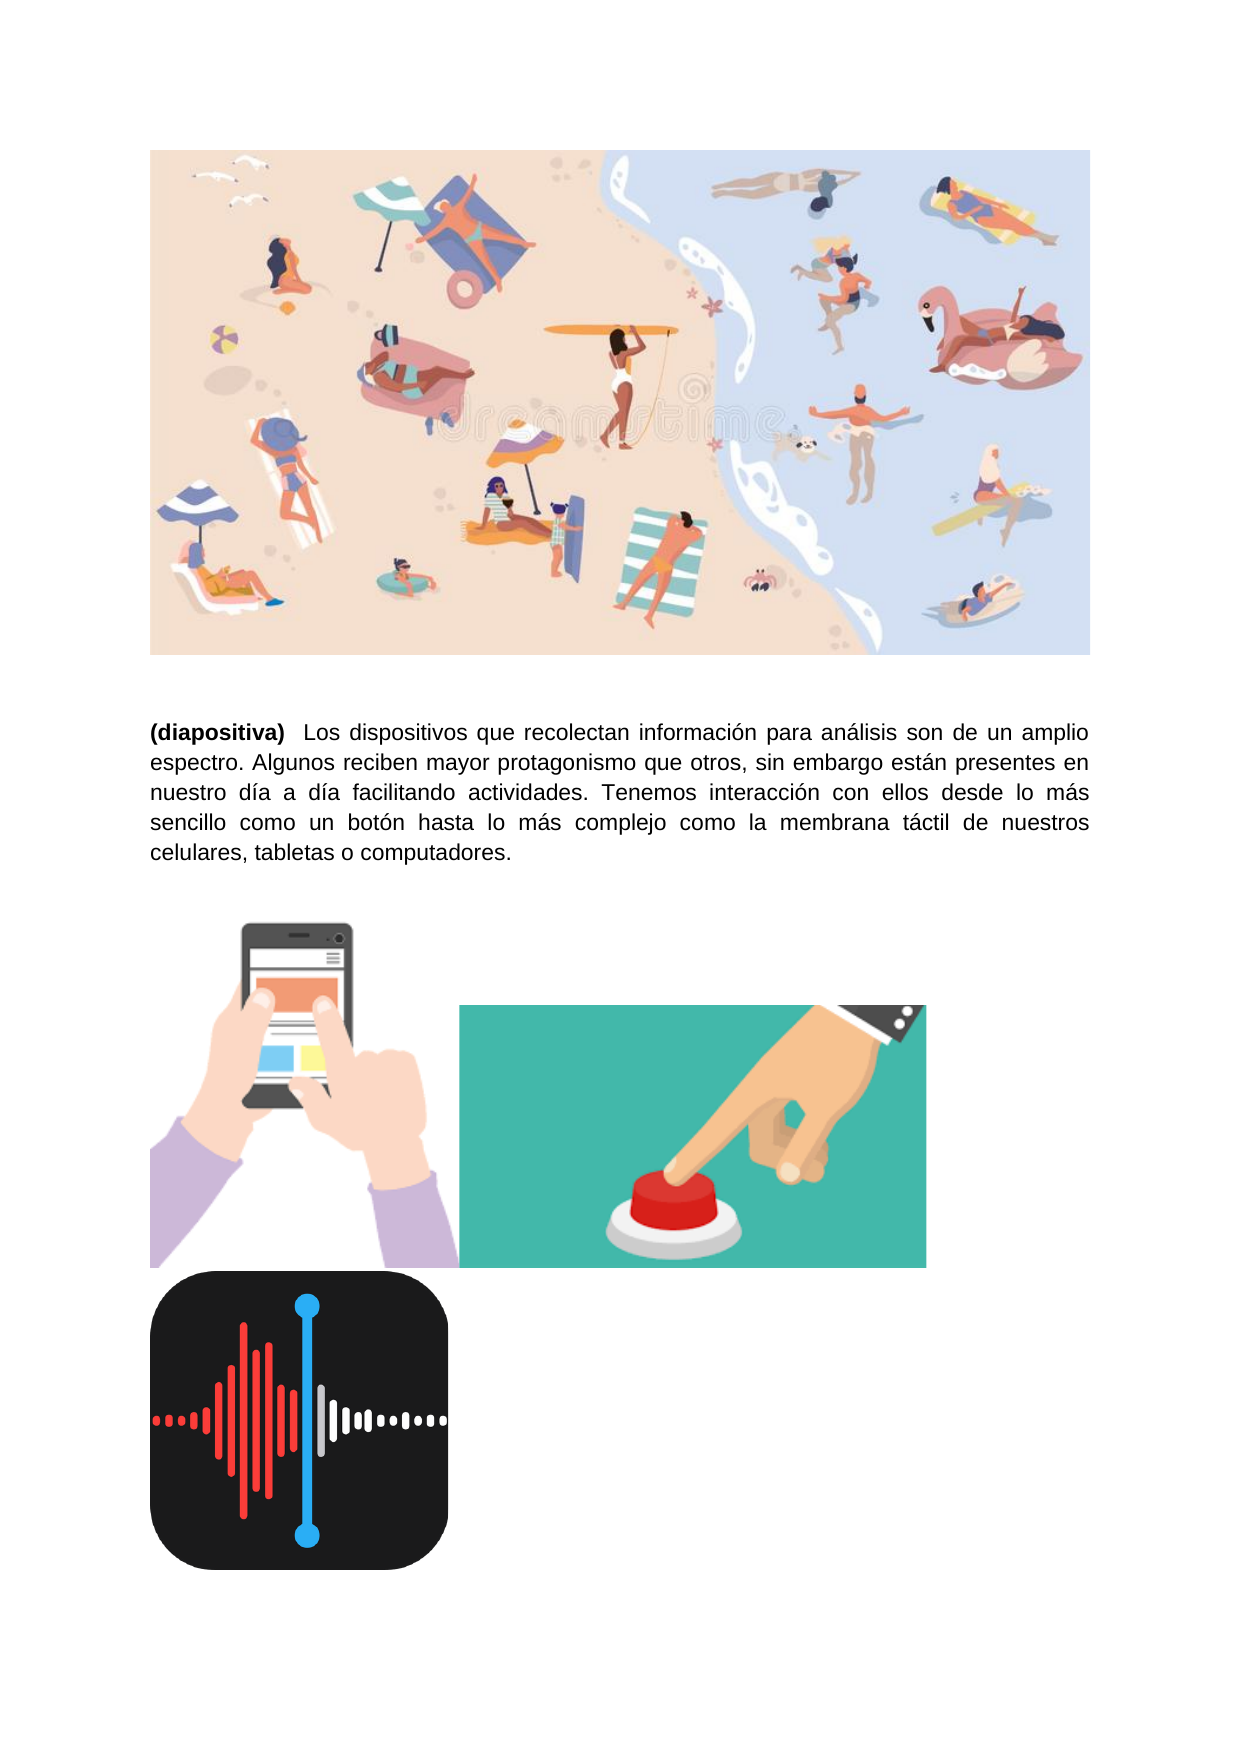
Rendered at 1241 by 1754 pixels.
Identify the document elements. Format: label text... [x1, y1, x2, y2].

picture [150, 1271, 449, 1570]
picture [150, 150, 1091, 655]
text (diapositiva) Los dispositivos que recolectan información para análisis son de un amplio espectro. Algunos reciben mayor protagonismo que otros, sin embargo están presentes en nuestro día a día facilitando actividades. Tenemos interacción con ellos desde lo más sencillo como un botón hasta lo más complejo como la membrana táctil de nuestros celulares, tabletas o computadores. [150, 718, 1090, 866]
picture [150, 869, 927, 1268]
